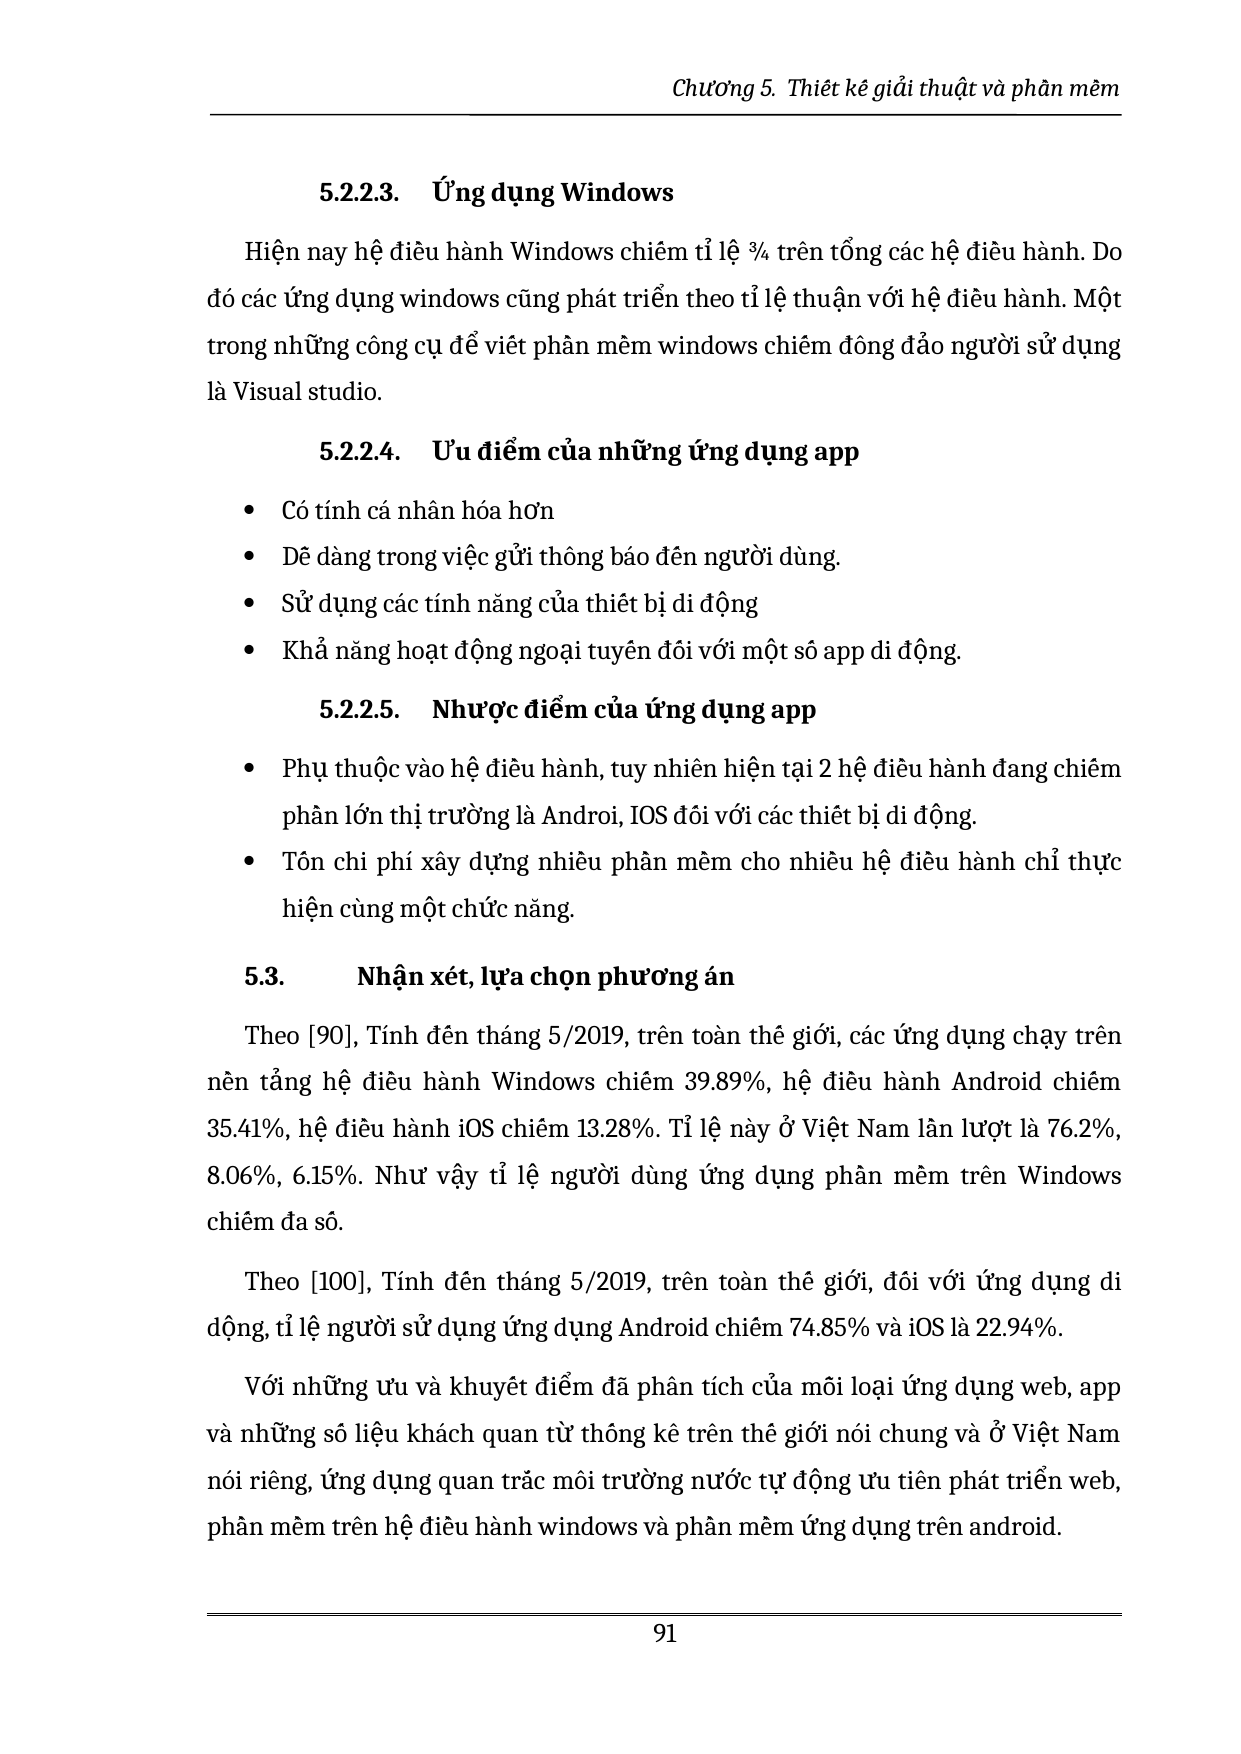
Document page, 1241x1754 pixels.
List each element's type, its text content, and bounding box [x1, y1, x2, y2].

list Sử dụng các tính năng của thiết bị di động [244, 588, 1122, 619]
list Phụ thuộc vào hệ điều hành, tuy nhiên hiện tại 2 hệ điều hành đang chiếm phần lớn thị trường là Androi, IOS đối với các thiết bị di động. [244, 753, 1122, 831]
list Tốn chi phí xây dựng nhiều phần mềm cho nhiều hệ điều hành chỉ thực hiện cùng một chức năng. [244, 846, 1122, 924]
text Hiện nay hệ điều hành Windows chiếm tỉ lệ ¾ trên tổng các hệ điều hành. Do đó các ứng dụng windows cũng phát triển theo tỉ lệ thuận với hệ điều hành. Một trong những công cụ để viết phần mềm windows chiếm đông đảo người sử dụng là Visual studio. [207, 236, 1122, 407]
subtitle Ưu điểm của những ứng dụng app [319, 436, 1122, 467]
subtitle Nhận xét, lựa chọn phương án [244, 961, 1122, 992]
list Có tính cá nhân hóa hơn [244, 495, 1122, 526]
subtitle Ứng dụng Windows [319, 177, 1122, 208]
text Với những ưu và khuyết điểm đã phân tích của mỗi loại ứng dụng web, app và những số liệu khách quan từ thống kê trên thế giới nói chung và ở Việt Nam nói riêng, ứng dụng quan trắc môi trường nước tự động ưu tiên phát triển web, phần mềm trên hệ điều hành windows và phần mềm ứng dụng trên android. [207, 1371, 1122, 1542]
list Dễ dàng trong việc gửi thông báo đến người dùng. [244, 541, 1122, 572]
text Theo [90], Tính đến tháng 5/2019, trên toàn thế giới, các ứng dụng chạy trên nền tảng hệ điều hành Windows chiếm 39.89%, hệ điều hành Android chiếm 35.41%, hệ điều hành iOS chiếm 13.28%. Tỉ lệ này ở Việt Nam lần lượt là 76.2%, 8.06%, 6.15%. Như vậy tỉ lệ người dùng ứng dụng phần mềm trên Windows chiếm đa số. [207, 1020, 1122, 1237]
text Theo [100], Tính đến tháng 5/2019, trên toàn thế giới, đối với ứng dụng di dộng, tỉ lệ người sử dụng ứng dụng Android chiếm 74.85% và iOS là 22.94%. [207, 1266, 1122, 1343]
list Khả năng hoạt động ngoại tuyến đối với một số app di động. [244, 635, 1122, 666]
subtitle Nhược điểm của ứng dụng app [319, 694, 1122, 725]
